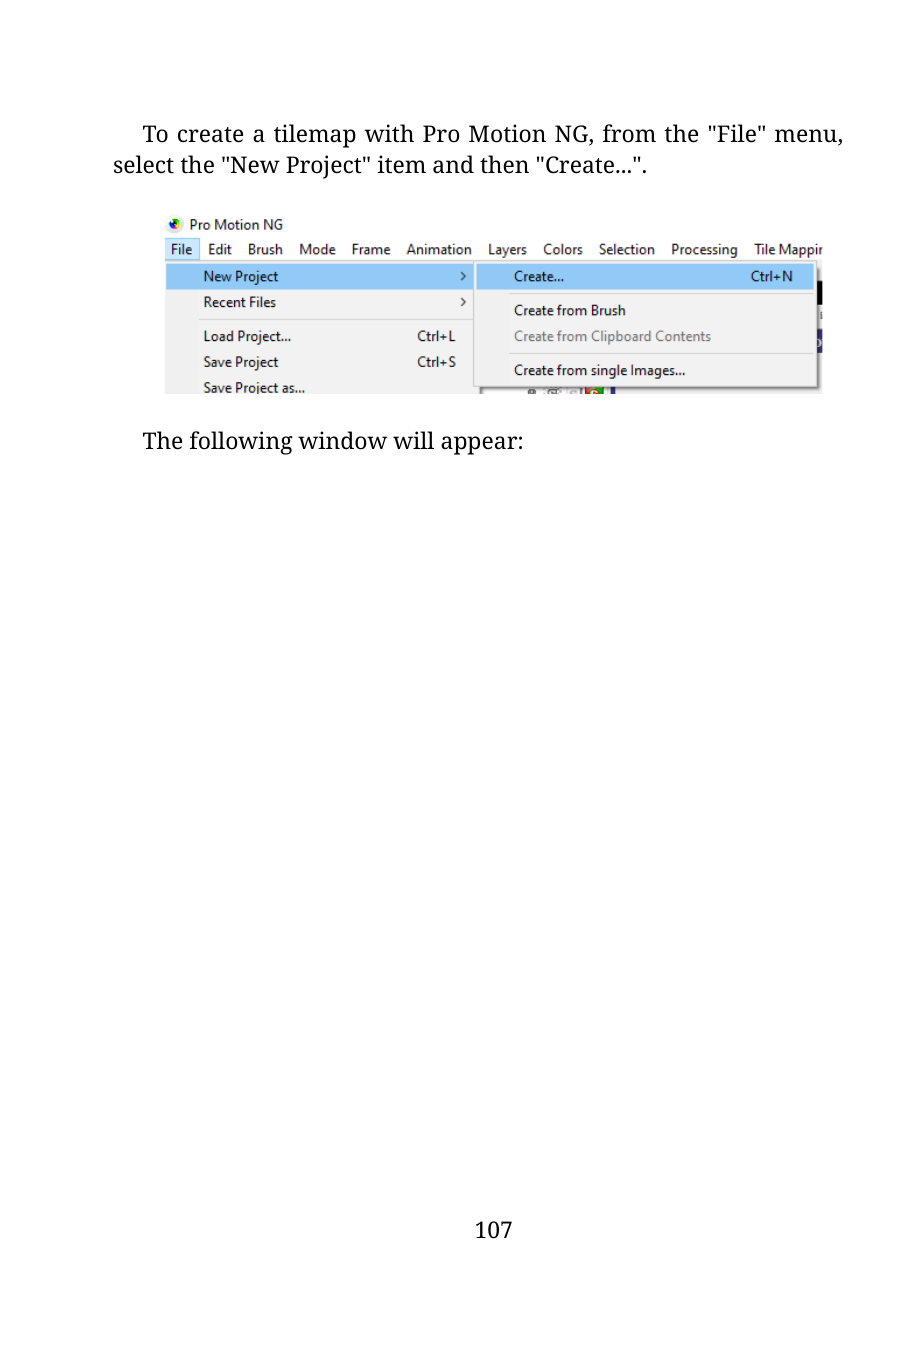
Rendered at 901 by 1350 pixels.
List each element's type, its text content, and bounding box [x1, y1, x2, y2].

picture [164, 211, 823, 394]
text The following window will appear: [113, 425, 844, 456]
text To create a tilemap with Pro Motion NG, from the "File" menu, select the "New Project" item and then "Create...". [113, 118, 844, 181]
